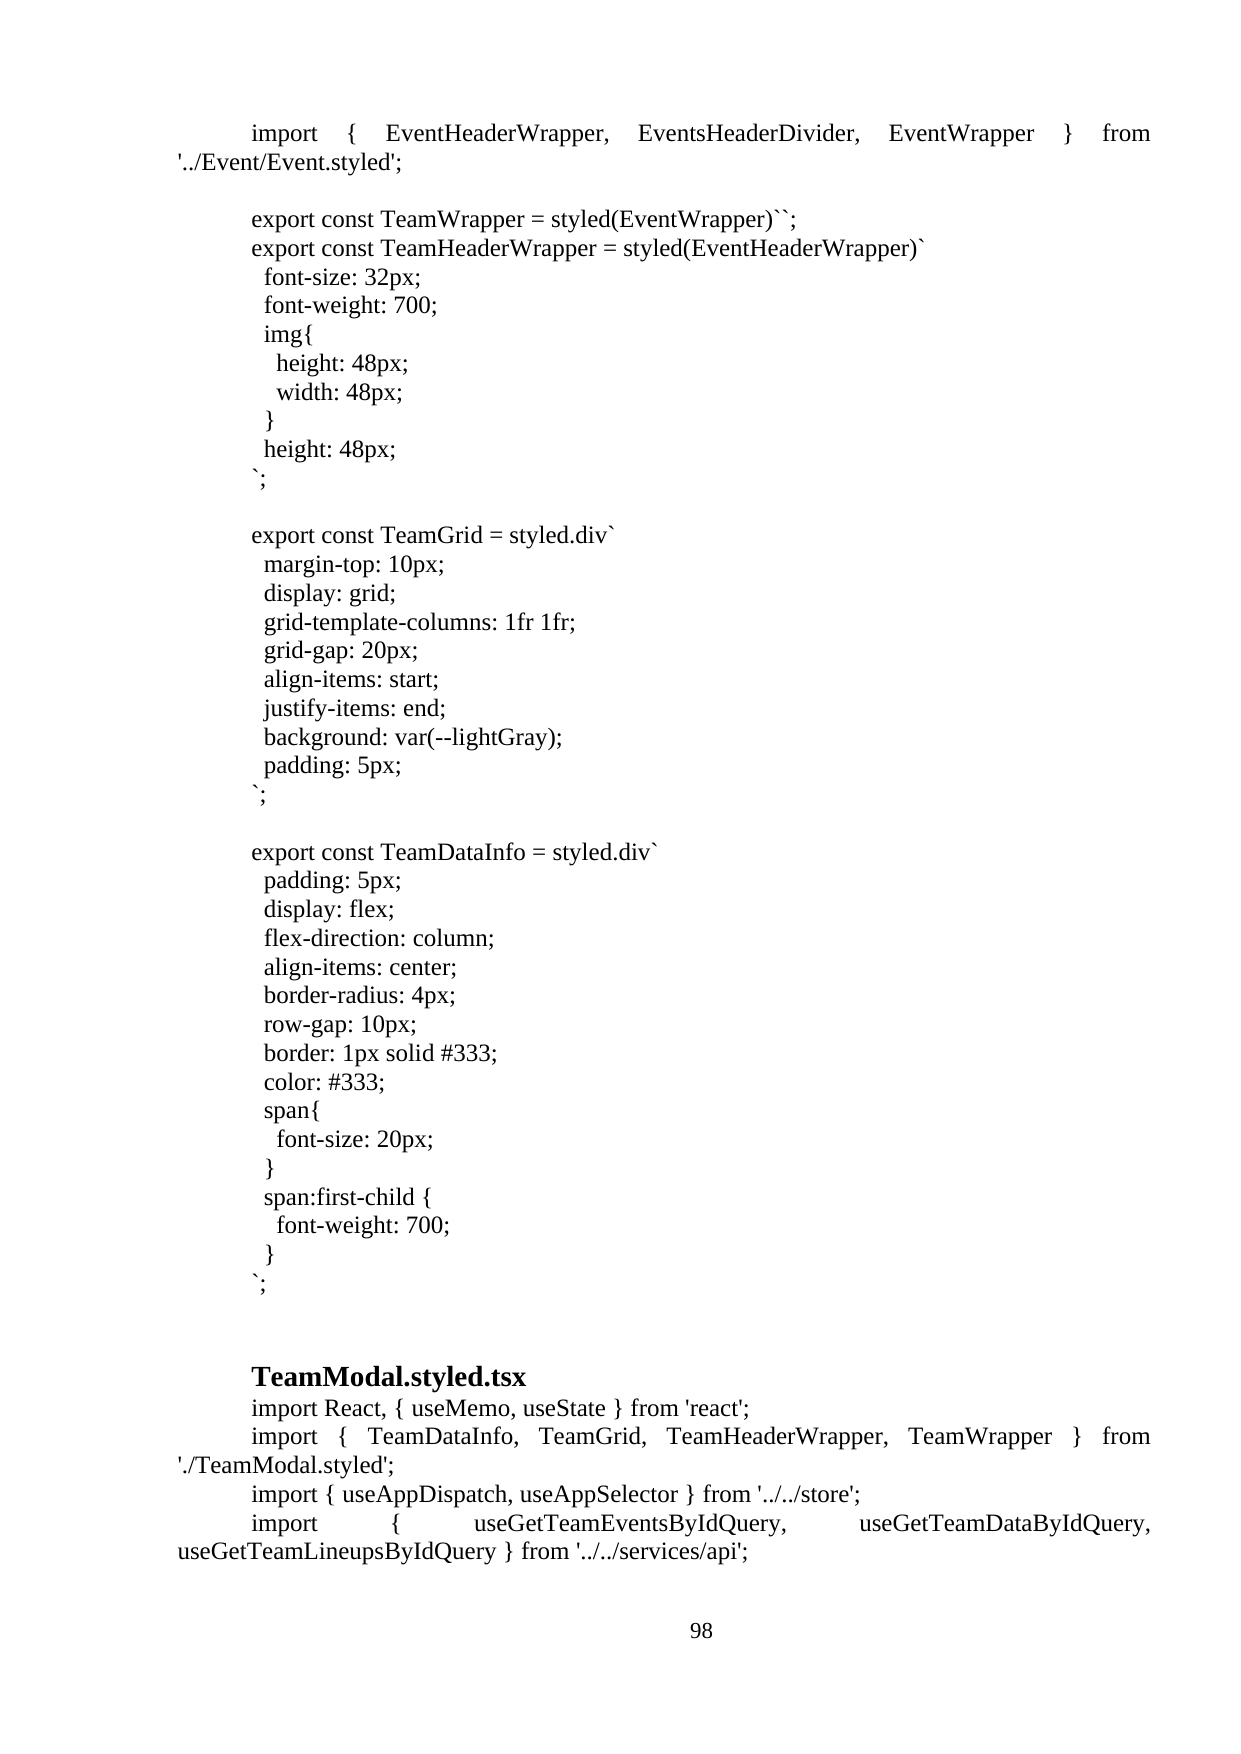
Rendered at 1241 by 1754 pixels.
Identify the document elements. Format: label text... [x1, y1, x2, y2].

text height: 48px; [177, 348, 1152, 377]
text export const TeamDataInfo = styled.div` [177, 837, 1152, 866]
text export const TeamGrid = styled.div` [177, 521, 1152, 549]
text width: 48px; [177, 377, 1152, 406]
text padding: 5px; [177, 866, 1152, 894]
text TeamModal.styled.tsx [177, 1359, 1152, 1393]
text border: 1px solid #333; [177, 1038, 1152, 1067]
text row-gap: 10px; [177, 1009, 1152, 1038]
text grid-gap: 20px; [177, 636, 1152, 664]
text import { useAppDispatch, useAppSelector } from '../../store'; [177, 1479, 1152, 1508]
text background: var(--lightGray); [177, 722, 1152, 751]
text import { EventHeaderWrapper, EventsHeaderDivider, EventWrapper } from '../Event/Event.styled'; [177, 118, 1152, 176]
text export const TeamWrapper = styled(EventWrapper)``; [177, 204, 1152, 233]
text span:first-child { [177, 1182, 1152, 1211]
text `; [177, 463, 1152, 492]
text display: flex; [177, 894, 1152, 923]
text height: 48px; [177, 434, 1152, 463]
text } [177, 406, 1152, 434]
text export const TeamHeaderWrapper = styled(EventHeaderWrapper)` [177, 233, 1152, 262]
text import { useGetTeamEventsByIdQuery, useGetTeamDataByIdQuery, useGetTeamLineupsByIdQuery } from '../../services/api'; [177, 1508, 1152, 1565]
text align-items: center; [177, 952, 1152, 981]
text align-items: start; [177, 664, 1152, 693]
text font-size: 20px; [177, 1124, 1152, 1153]
text `; [177, 1268, 1152, 1297]
text grid-template-columns: 1fr 1fr; [177, 607, 1152, 636]
text padding: 5px; [177, 751, 1152, 779]
text } [177, 1153, 1152, 1182]
text flex-direction: column; [177, 923, 1152, 952]
text import { TeamDataInfo, TeamGrid, TeamHeaderWrapper, TeamWrapper } from './TeamModal.styled'; [177, 1421, 1152, 1479]
text display: grid; [177, 578, 1152, 607]
text img{ [177, 319, 1152, 348]
text color: #333; [177, 1067, 1152, 1096]
text `; [177, 779, 1152, 808]
text justify-items: end; [177, 693, 1152, 722]
text font-size: 32px; [177, 262, 1152, 291]
text font-weight: 700; [177, 1211, 1152, 1239]
text margin-top: 10px; [177, 549, 1152, 578]
text span{ [177, 1096, 1152, 1124]
text } [177, 1239, 1152, 1268]
text border-radius: 4px; [177, 981, 1152, 1009]
text font-weight: 700; [177, 291, 1152, 319]
text import React, { useMemo, useState } from 'react'; [177, 1393, 1152, 1421]
